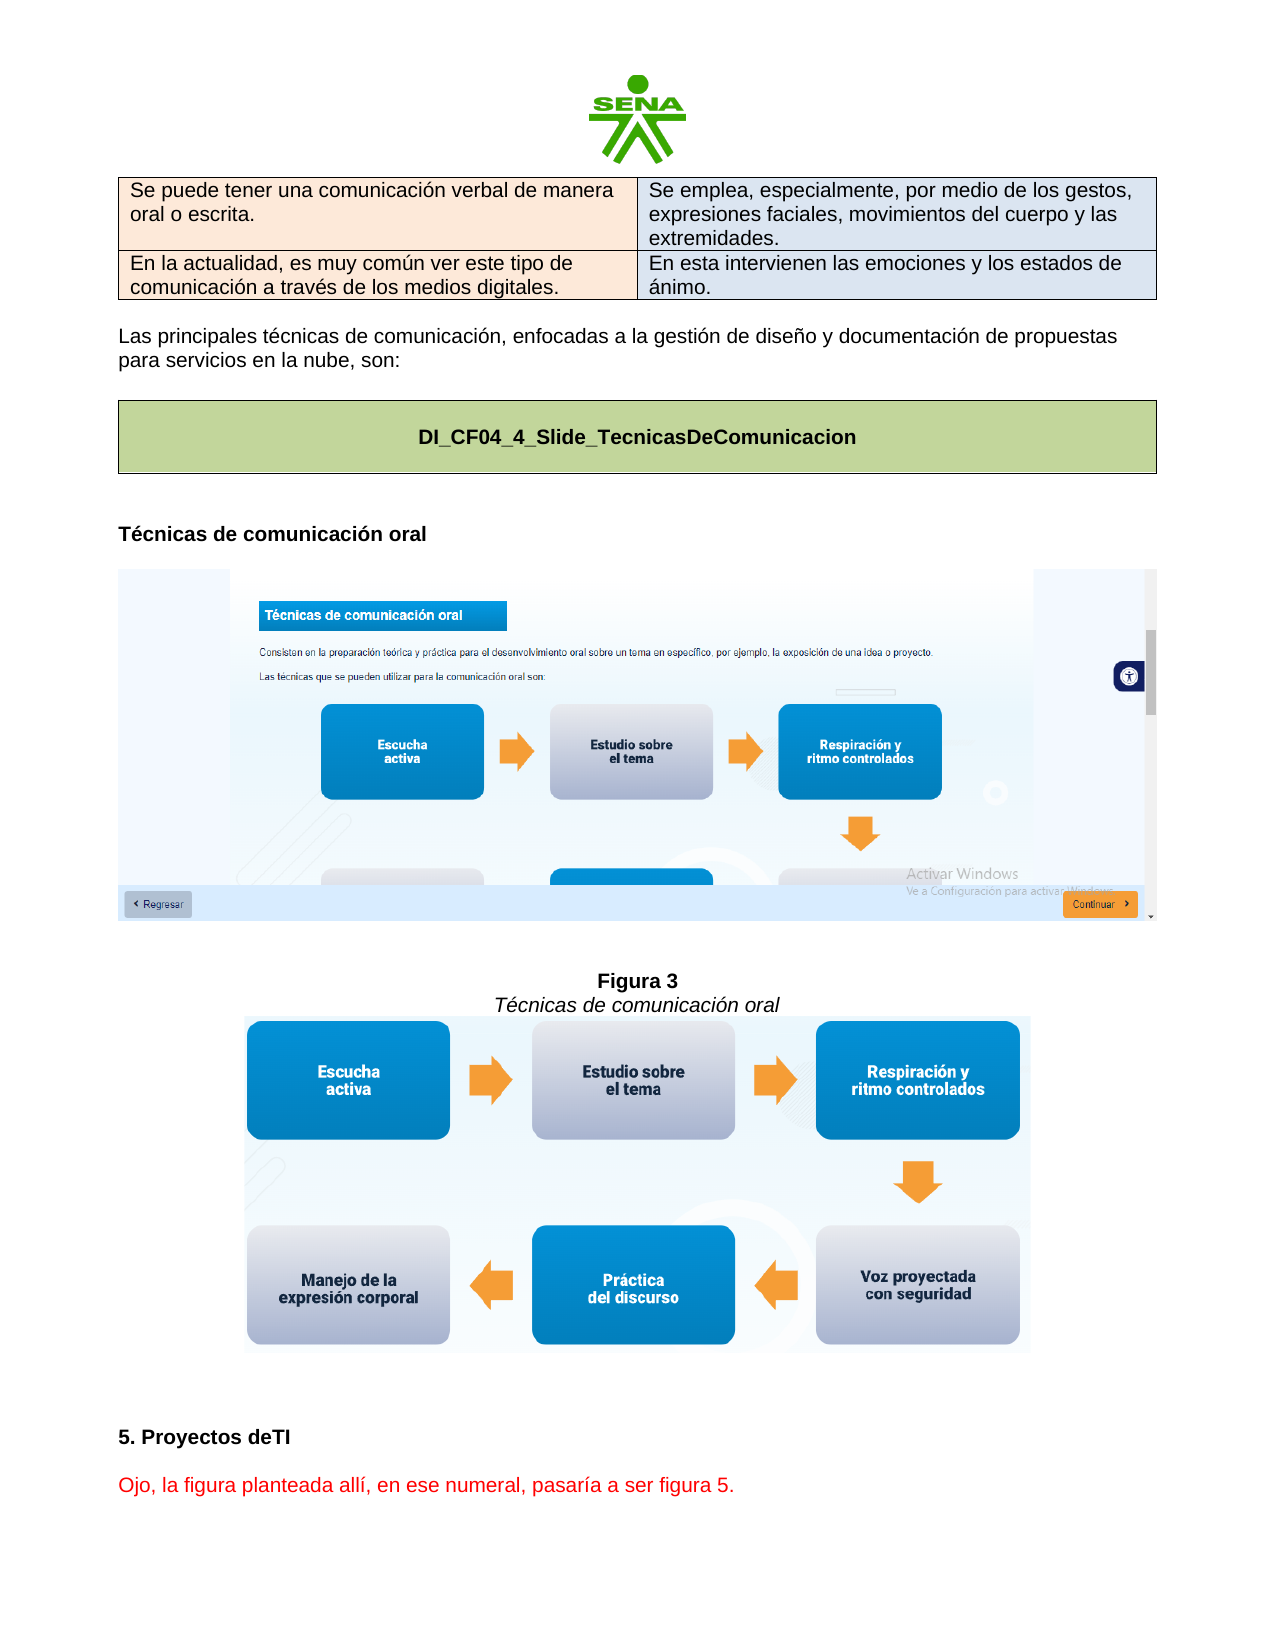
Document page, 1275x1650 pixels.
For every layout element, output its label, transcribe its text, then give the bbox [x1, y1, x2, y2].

picture [589, 75, 686, 164]
text Ojo, la figura planteada allí, en ese numeral, pasaría a ser figura 5. [118, 1472, 1157, 1496]
table_cell Se puede tener una comunicación verbal de manera oral o escrita. [119, 178, 637, 250]
picture [244, 1016, 1031, 1353]
text Técnicas de comunicación oral [118, 993, 1157, 1017]
text Técnicas de comunicación oral [118, 521, 1157, 545]
text Figura 3 [118, 969, 1157, 993]
text 5. Proyectos deTI [118, 1424, 1157, 1448]
text Las principales técnicas de comunicación, enfocadas a la gestión de diseño y documentación de propuestas para servicios en la nube, son: [118, 324, 1157, 372]
table_cell Se emplea, especialmente, por medio de los gestos, expresiones faciales, movimientos del cuerpo y las extremidades. [638, 178, 1156, 250]
table_cell En la actualidad, es muy común ver este tipo de comunicación a través de los medios digitales. [119, 251, 637, 299]
table_cell En esta intervienen las emociones y los estados de ánimo. [638, 251, 1156, 299]
table_header DI_CF04_4_Slide_TecnicasDeComunicacion [119, 401, 1156, 472]
picture [118, 569, 1157, 921]
